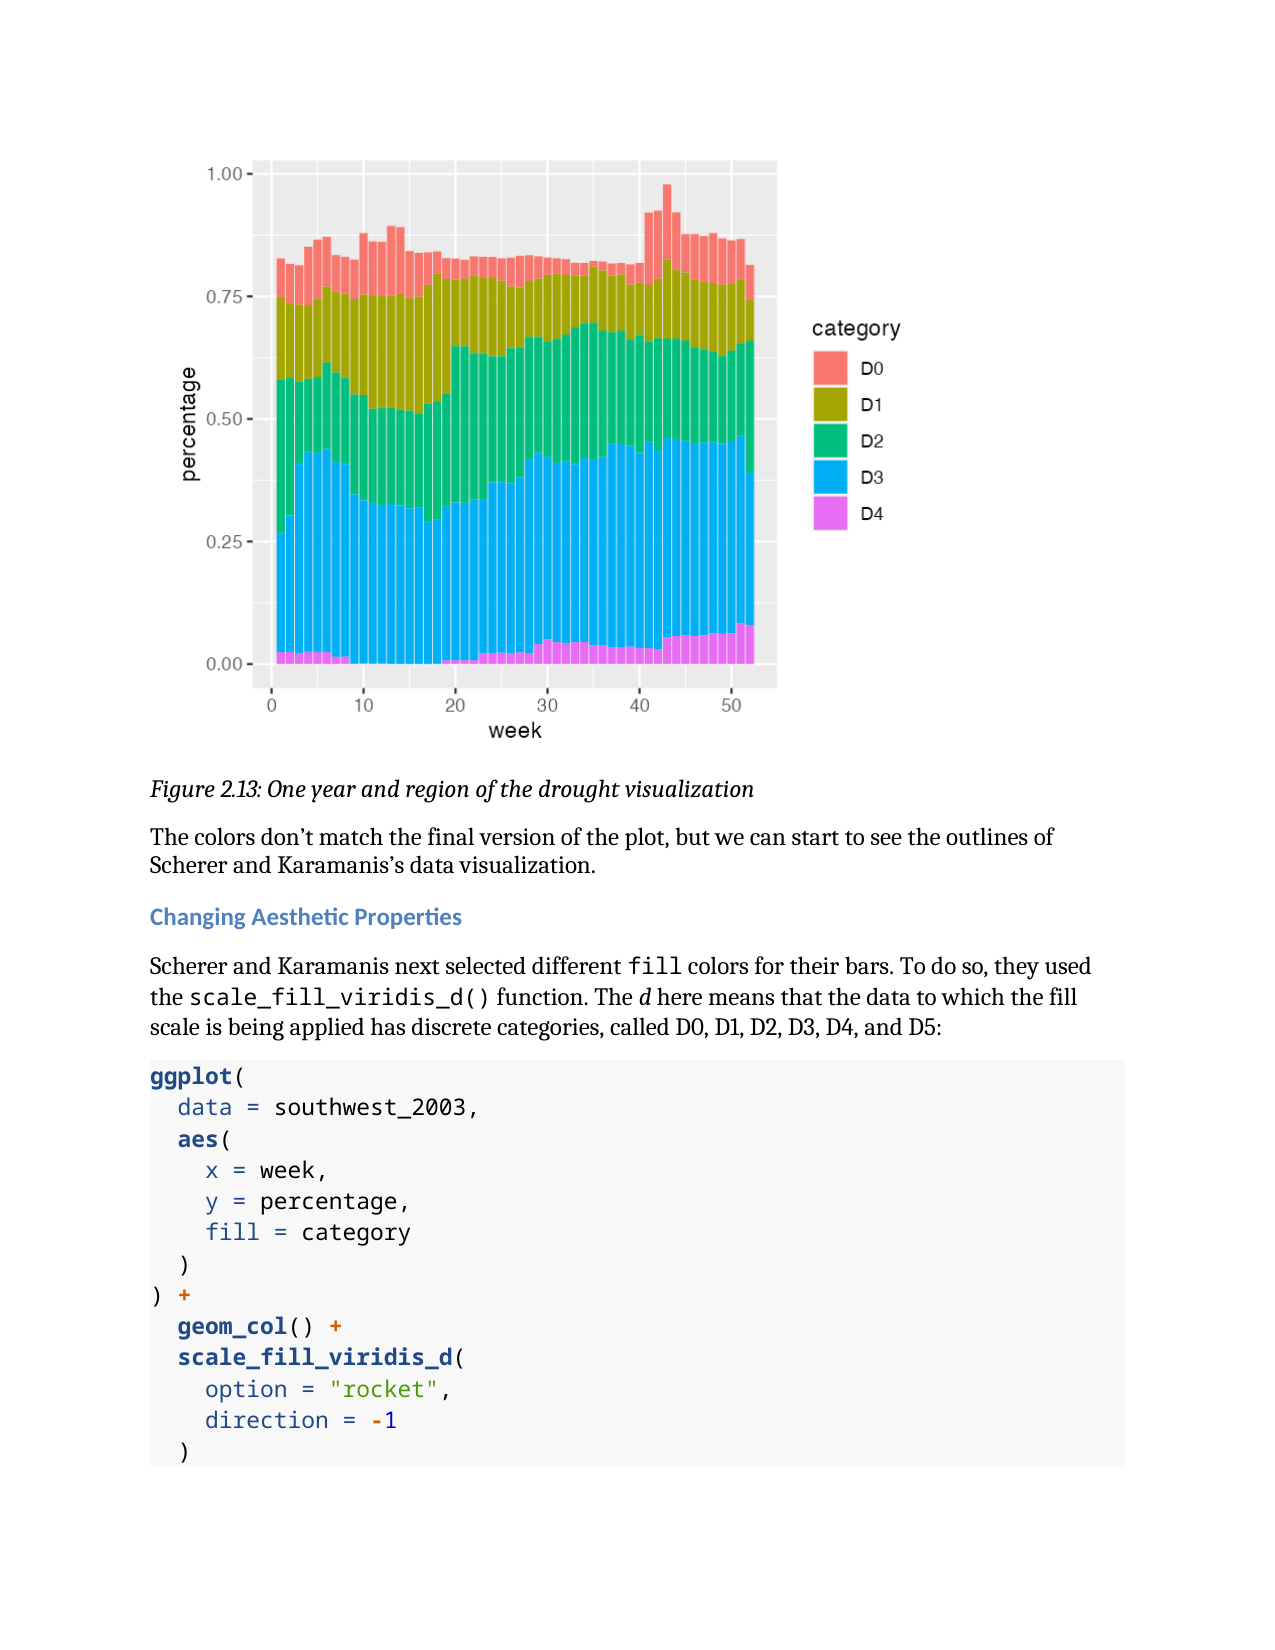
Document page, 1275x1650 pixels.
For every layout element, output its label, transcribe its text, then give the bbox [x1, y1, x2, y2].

picture [168, 150, 924, 754]
subtitle Changing Aesthetic Properties [150, 901, 1125, 931]
text Scherer and Karamanis next selected different fill colors for their bars. To do so, they used the scale_fill_viridis_d() function. The d here means that the data to which the fill scale is being applied has discrete categories, called D0, D1, D2, D3, D4, and D5: [150, 950, 1125, 1041]
text Figure 2.13: One year and region of the drought visualization [150, 775, 1125, 804]
text The colors don’t match the final version of the plot, but we can start to see the outlines of Scherer and Karamanis’s data visualization. [150, 822, 1125, 880]
text ggplot( data = southwest_2003, aes( x = week, y = percentage, fill = category ) ) + geom_col() + scale_fill_viridis_d( option = "rocket", direction = -1 ) [150, 1060, 1125, 1466]
